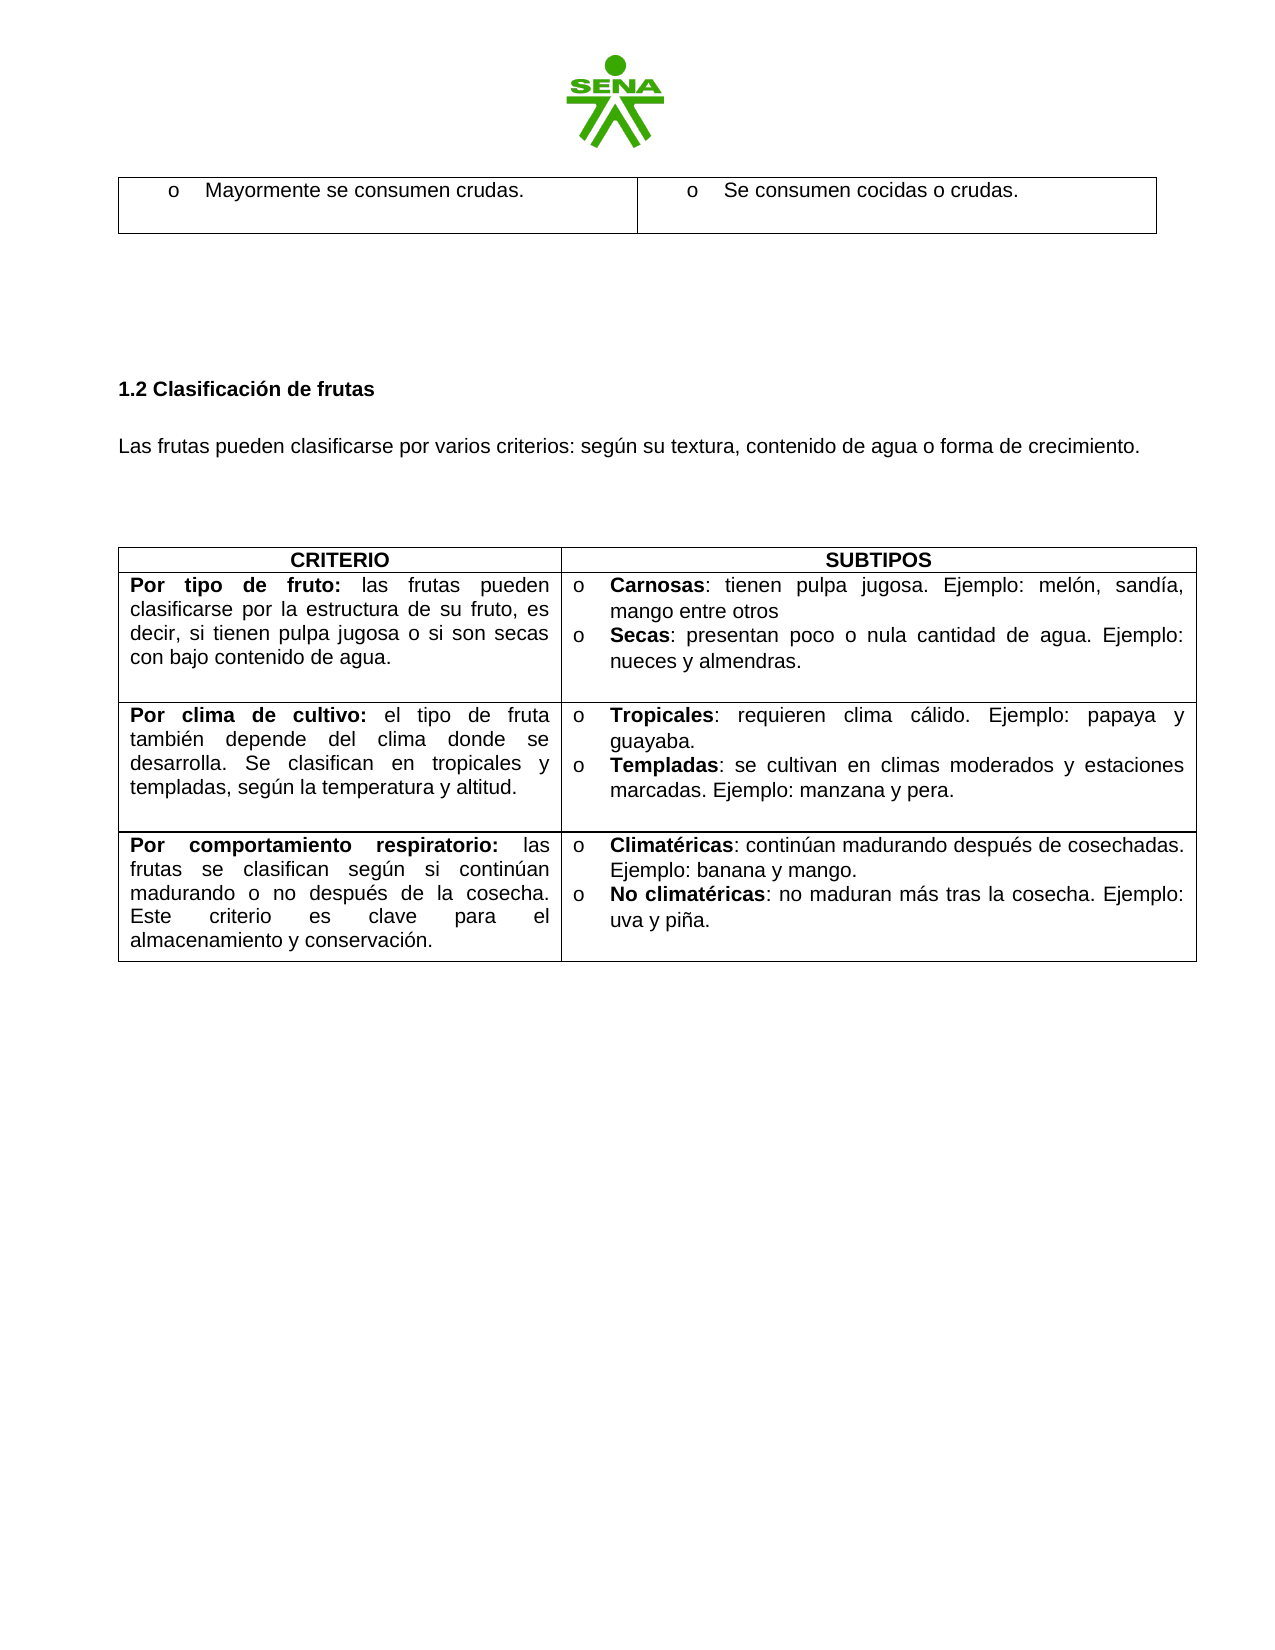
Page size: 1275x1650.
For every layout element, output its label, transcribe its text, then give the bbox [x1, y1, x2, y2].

table_cell Carnosas: tienen pulpa jugosa. Ejemplo: melón, sandía, mango entre otros Secas: presentan poco o nula cantidad de agua. Ejemplo: nueces y almendras. [562, 573, 1196, 702]
table_header SUBTIPOS [562, 548, 1196, 572]
table_cell Por clima de cultivo: el tipo de fruta también depende del clima donde se desarrolla. Se clasifican en tropicales y templadas, según la temperatura y altitud. [119, 703, 561, 831]
text 1.2 Clasificación de frutas [118, 377, 1157, 401]
table_cell Climatéricas: continúan madurando después de cosechadas. Ejemplo: banana y mango. No climatéricas: no maduran más tras la cosecha. Ejemplo: uva y piña. [562, 833, 1196, 961]
table_header CRITERIO [119, 548, 561, 572]
table_cell Tropicales: requieren clima cálido. Ejemplo: papaya y guayaba. Templadas: se cultivan en climas moderados y estaciones marcadas. Ejemplo: manzana y pera. [562, 703, 1196, 831]
picture [566, 55, 664, 148]
table_cell Por comportamiento respiratorio: las frutas se clasifican según si continúan madurando o no después de la cosecha. Este criterio es clave para el almacenamiento y conservación. [119, 833, 561, 961]
table_cell Por tipo de fruto: las frutas pueden clasificarse por la estructura de su fruto, es decir, si tienen pulpa jugosa o si son secas con bajo contenido de agua. [119, 573, 561, 702]
text Las frutas pueden clasificarse por varios criterios: según su textura, contenido de agua o forma de crecimiento. [118, 433, 1157, 457]
